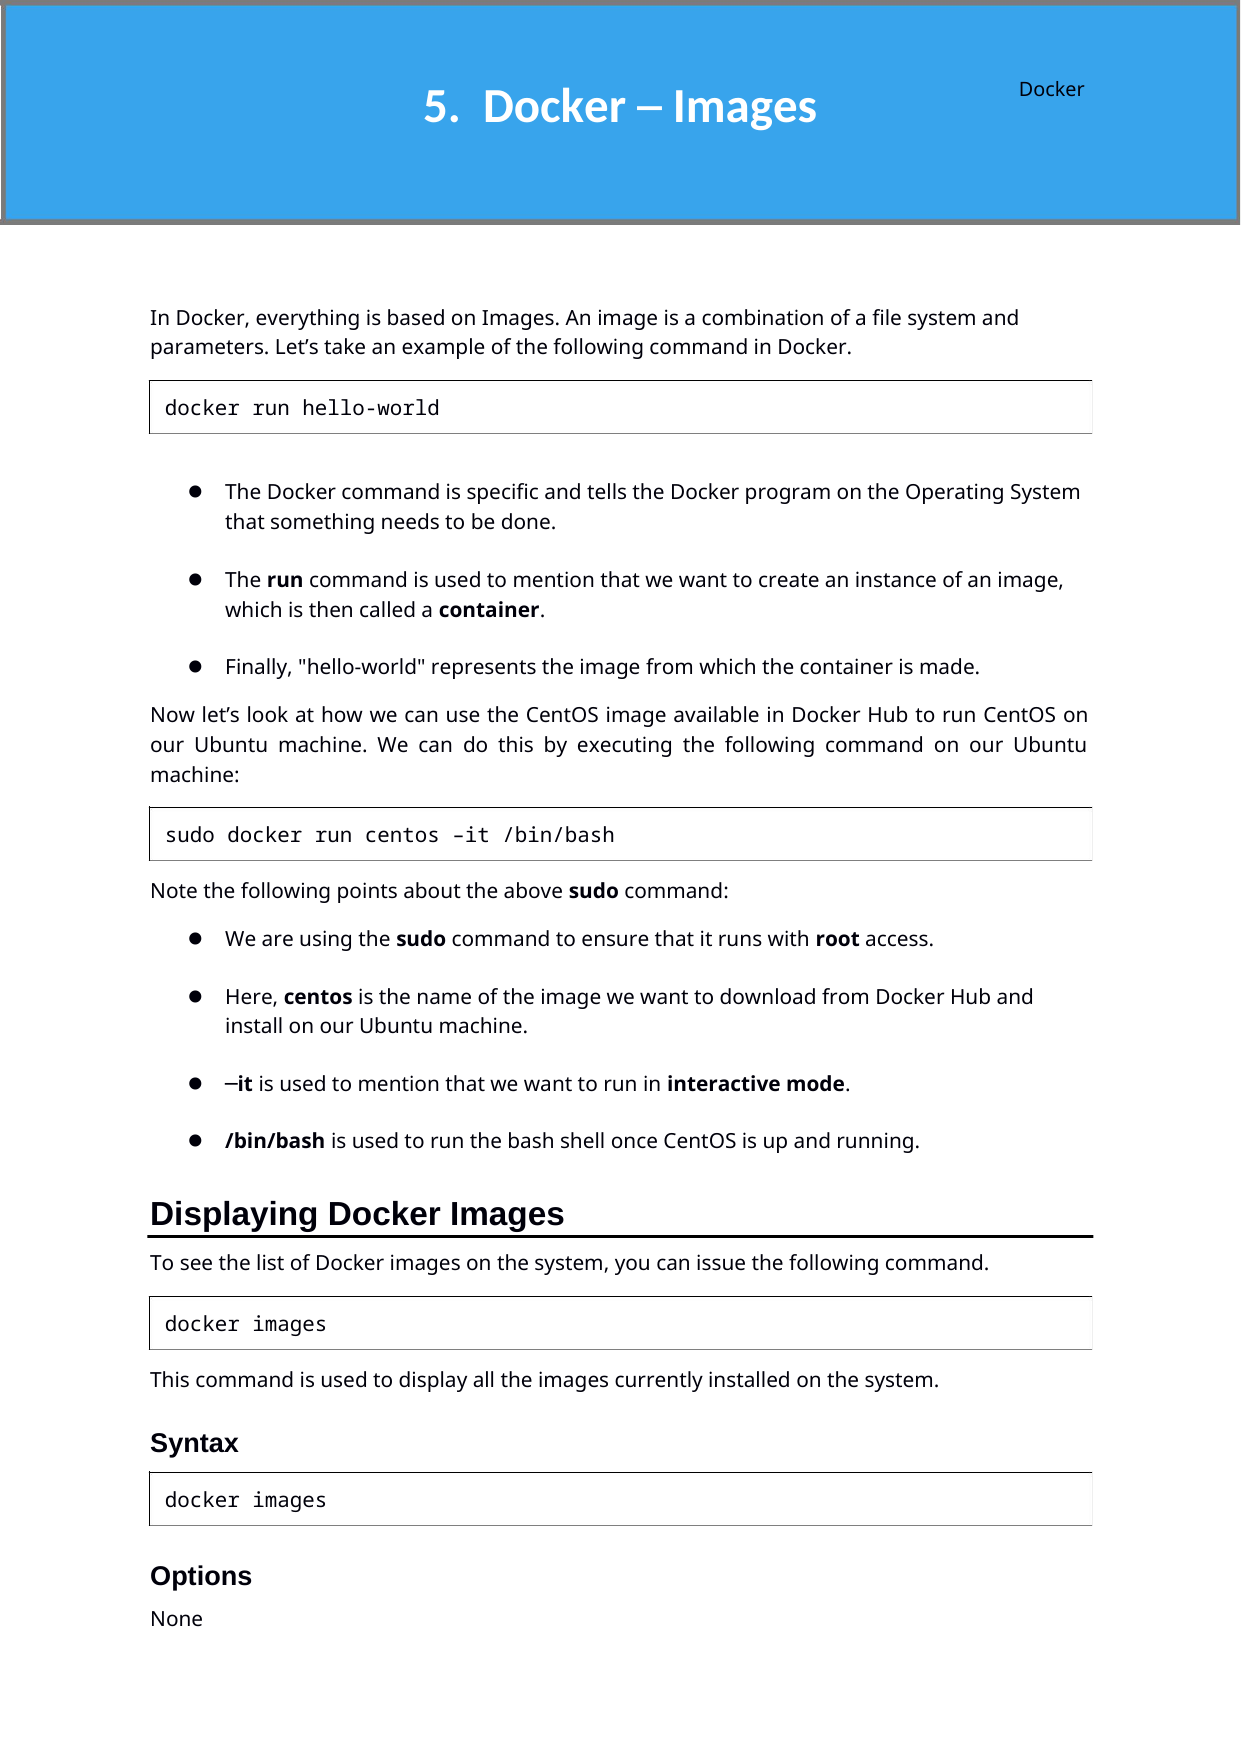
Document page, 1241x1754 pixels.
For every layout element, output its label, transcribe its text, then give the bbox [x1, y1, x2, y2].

text Displaying Docker Images [150, 1194, 1090, 1233]
picture [148, 1471, 1093, 1526]
text 5. Docker ─ Images [423, 75, 944, 134]
text Now let’s look at how we can use the CentOS image available in Docker Hub to run CentOS on our Ubuntu machine. We can do this by executing the following command on our Ubuntu machine: [150, 700, 1089, 788]
text This command is used to display all the images currently installed on the system. [150, 1366, 1090, 1394]
list Finally, "hello-world" represents the image from which the container is made. [187, 652, 1090, 681]
picture [0, 0, 1241, 225]
text Syntax [150, 1427, 1090, 1459]
text In Docker, everything is based on Images. An image is a combination of a file system and parameters. Let’s take an example of the following command in Docker. [150, 303, 1089, 361]
text None [150, 1604, 1090, 1632]
picture [148, 806, 1093, 861]
text Docker [1019, 75, 1090, 102]
text Options [150, 1560, 1090, 1591]
picture [148, 1296, 1093, 1350]
list ─it is used to mention that we want to run in interactive mode. [187, 1069, 1090, 1098]
picture [148, 380, 1093, 434]
text docker run hello-world [164, 393, 1090, 422]
list /bin/bash is used to run the bash shell once CentOS is up and running. [187, 1126, 1090, 1155]
text sudo docker run centos –it /bin/bash [164, 820, 1090, 849]
text docker images [164, 1485, 1090, 1513]
list The run command is used to mention that we want to create an instance of an image, which is then called a container. [187, 565, 1089, 624]
text docker images [164, 1309, 1090, 1338]
list We are using the sudo command to ensure that it runs with root access. [187, 924, 1090, 952]
list The Docker command is specific and tells the Docker program on the Operating System that something needs to be done. [187, 477, 1089, 536]
list Here, centos is the name of the image we want to download from Docker Hub and install on our Ubuntu machine. [187, 982, 1089, 1040]
text Note the following points about the above sudo command: [150, 877, 1090, 905]
text To see the list of Docker images on the system, you can issue the following command. [150, 1248, 1090, 1277]
